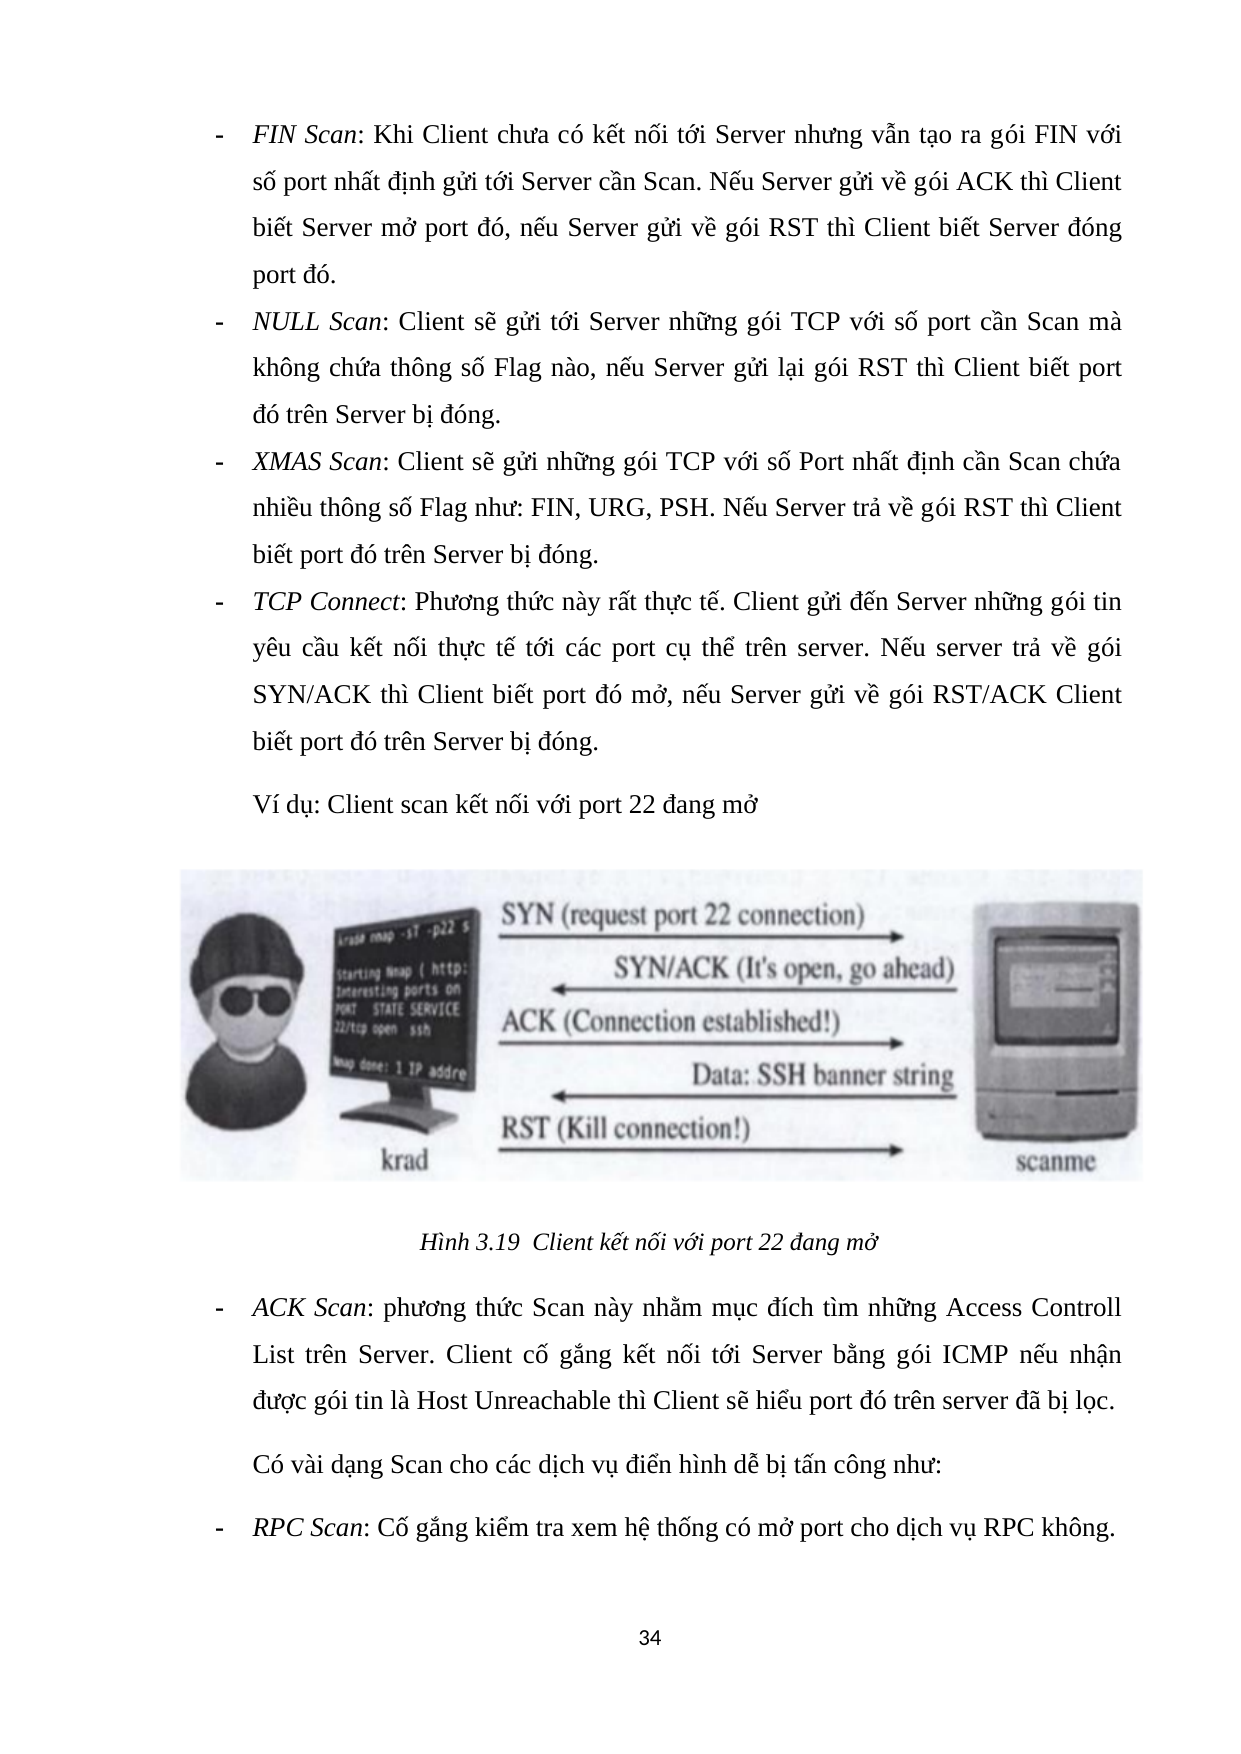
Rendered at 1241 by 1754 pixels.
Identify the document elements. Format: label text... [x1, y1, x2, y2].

text Ví dụ: Client scan kết nối với port 22 đang mở [177, 788, 1122, 819]
text Có vài dạng Scan cho các dịch vụ điển hình dễ bị tấn công như: [177, 1448, 1122, 1479]
list ACK Scan: phương thức Scan này nhằm mục đích tìm những Access Controll List trên Server. Client cố gắng kết nối tới Server bằng gói ICMP nếu nhận được gói tin là Host Unreachable thì Client sẽ hiểu port đó trên server đã bị lọc. [215, 1291, 1122, 1416]
list TCP Connect: Phương thức này rất thực tế. Client gửi đến Server những gói tin yêu cầu kết nối thực tế tới các port cụ thể trên server. Nếu server trả về gói SYN/ACK thì Client biết port đó mở, nếu Server gửi về gói RST/ACK Client biết port đó trên Server bị đóng. [215, 585, 1122, 756]
list XMAS Scan: Client sẽ gửi những gói TCP với số Port nhất định cần Scan chứa nhiều thông số Flag như: FIN, URG, PSH. Nếu Server trả về gói RST thì Client biết port đó trên Server bị đóng. [215, 445, 1122, 569]
list NULL Scan: Client sẽ gửi tới Server những gói TCP với số port cần Scan mà không chứa thông số Flag nào, nếu Server gửi lại gói RST thì Client biết port đó trên Server bị đóng. [215, 305, 1122, 429]
picture [177, 851, 1153, 1209]
list FIN Scan: Khi Client chưa có kết nối tới Server nhưng vẫn tạo ra gói FIN với số port nhất định gửi tới Server cần Scan. Nếu Server gửi về gói ACK thì Client biết Server mở port đó, nếu Server gửi về gói RST thì Client biết Server đóng port đó. [215, 118, 1122, 289]
list RPC Scan: Cố gắng kiểm tra xem hệ thống có mở port cho dịch vụ RPC không. [215, 1511, 1122, 1542]
